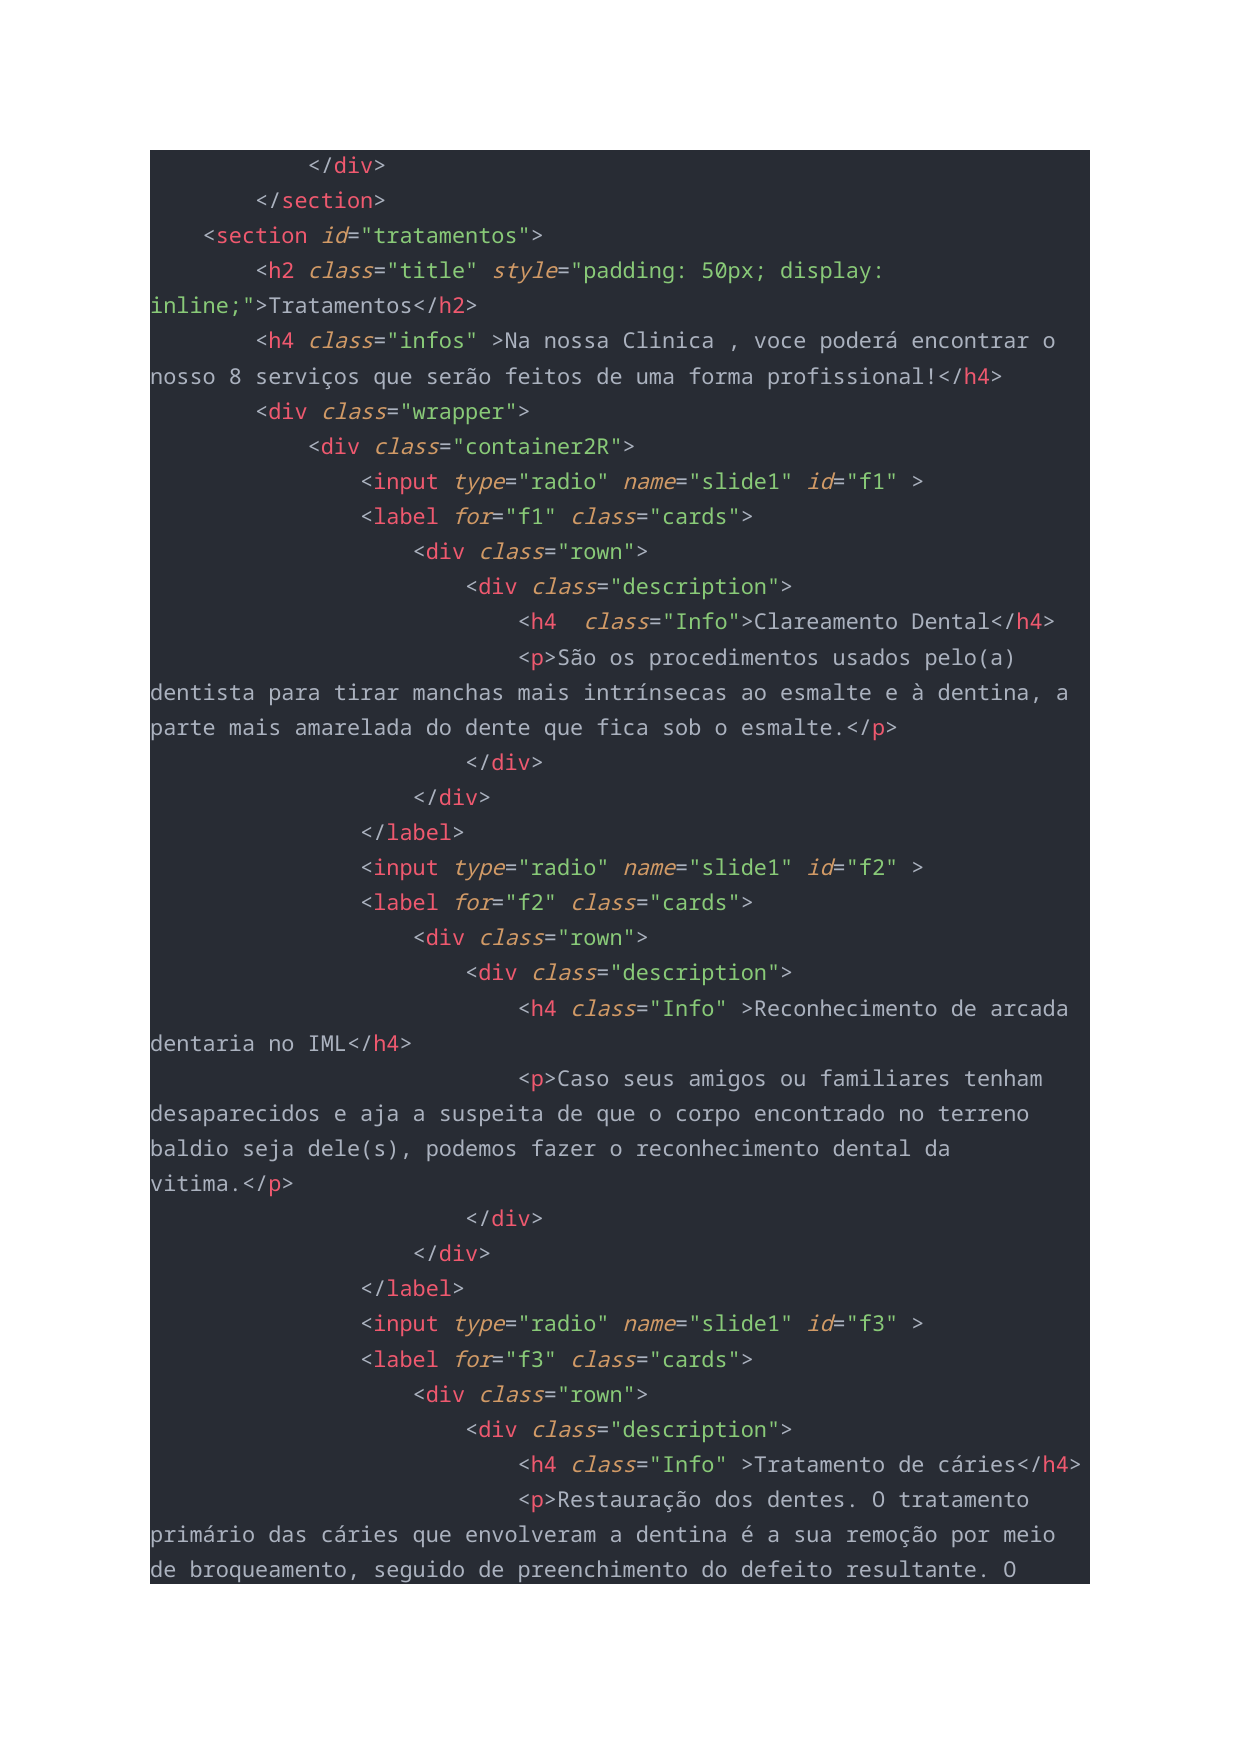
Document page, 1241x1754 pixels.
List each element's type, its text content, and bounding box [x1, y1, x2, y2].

text <h4 class="infos" >Na nossa Clinica , voce poderá encontrar o nosso 8 serviços que serão feitos de uma forma profissional!</h4> [150, 326, 1090, 390]
text <p>Caso seus amigos ou familiares tenham desaparecidos e aja a suspeita de que o corpo encontrado no terreno baldio seja dele(s), podemos fazer o reconhecimento dental da vitima.</p> [150, 1063, 1090, 1198]
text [150, 1484, 1090, 1584]
text <label for="f2" class="cards"> [150, 887, 1090, 917]
text <div class="rown"> [150, 536, 1090, 566]
text <div class="container2R"> [150, 431, 1090, 461]
text </div> [150, 1203, 1090, 1233]
text <input type="radio" name="slide1" id="f2" > [150, 852, 1090, 882]
text <div class="rown"> [150, 922, 1090, 952]
text </label> [150, 817, 1090, 847]
text <input type="radio" name="slide1" id="f3" > [150, 1308, 1090, 1338]
text </div> [150, 782, 1090, 812]
text <label for="f3" class="cards"> [150, 1343, 1090, 1373]
text <h4 class="Info" >Reconhecimento de arcada dentaria no IML</h4> [150, 992, 1090, 1057]
text <p>São os procedimentos usados pelo(a) dentista para tirar manchas mais intrínsecas ao esmalte e à dentina, a parte mais amarelada do dente que fica sob o esmalte.</p> [150, 641, 1090, 741]
text </div> [150, 1238, 1090, 1268]
text <div class="description"> [150, 957, 1090, 987]
text <h4 class="Info">Clareamento Dental</h4> [150, 606, 1090, 636]
text <h4 class="Info" >Tratamento de cáries</h4> [150, 1449, 1090, 1479]
text <div class="description"> [150, 1414, 1090, 1443]
text <input type="radio" name="slide1" id="f1" > [150, 466, 1090, 496]
text <div class="wrapper"> [150, 396, 1090, 426]
text <div class="rown"> [150, 1379, 1090, 1408]
text <section id="tratamentos"> [150, 220, 1090, 250]
text </div> [150, 747, 1090, 777]
text <label for="f1" class="cards"> [150, 501, 1090, 531]
text </label> [150, 1273, 1090, 1303]
text <div class="description"> [150, 571, 1090, 601]
text </section> [150, 185, 1090, 215]
text <h2 class="title" style="padding: 50px; display: inline;">Tratamentos</h2> [150, 255, 1090, 320]
text </div> [150, 150, 1090, 180]
